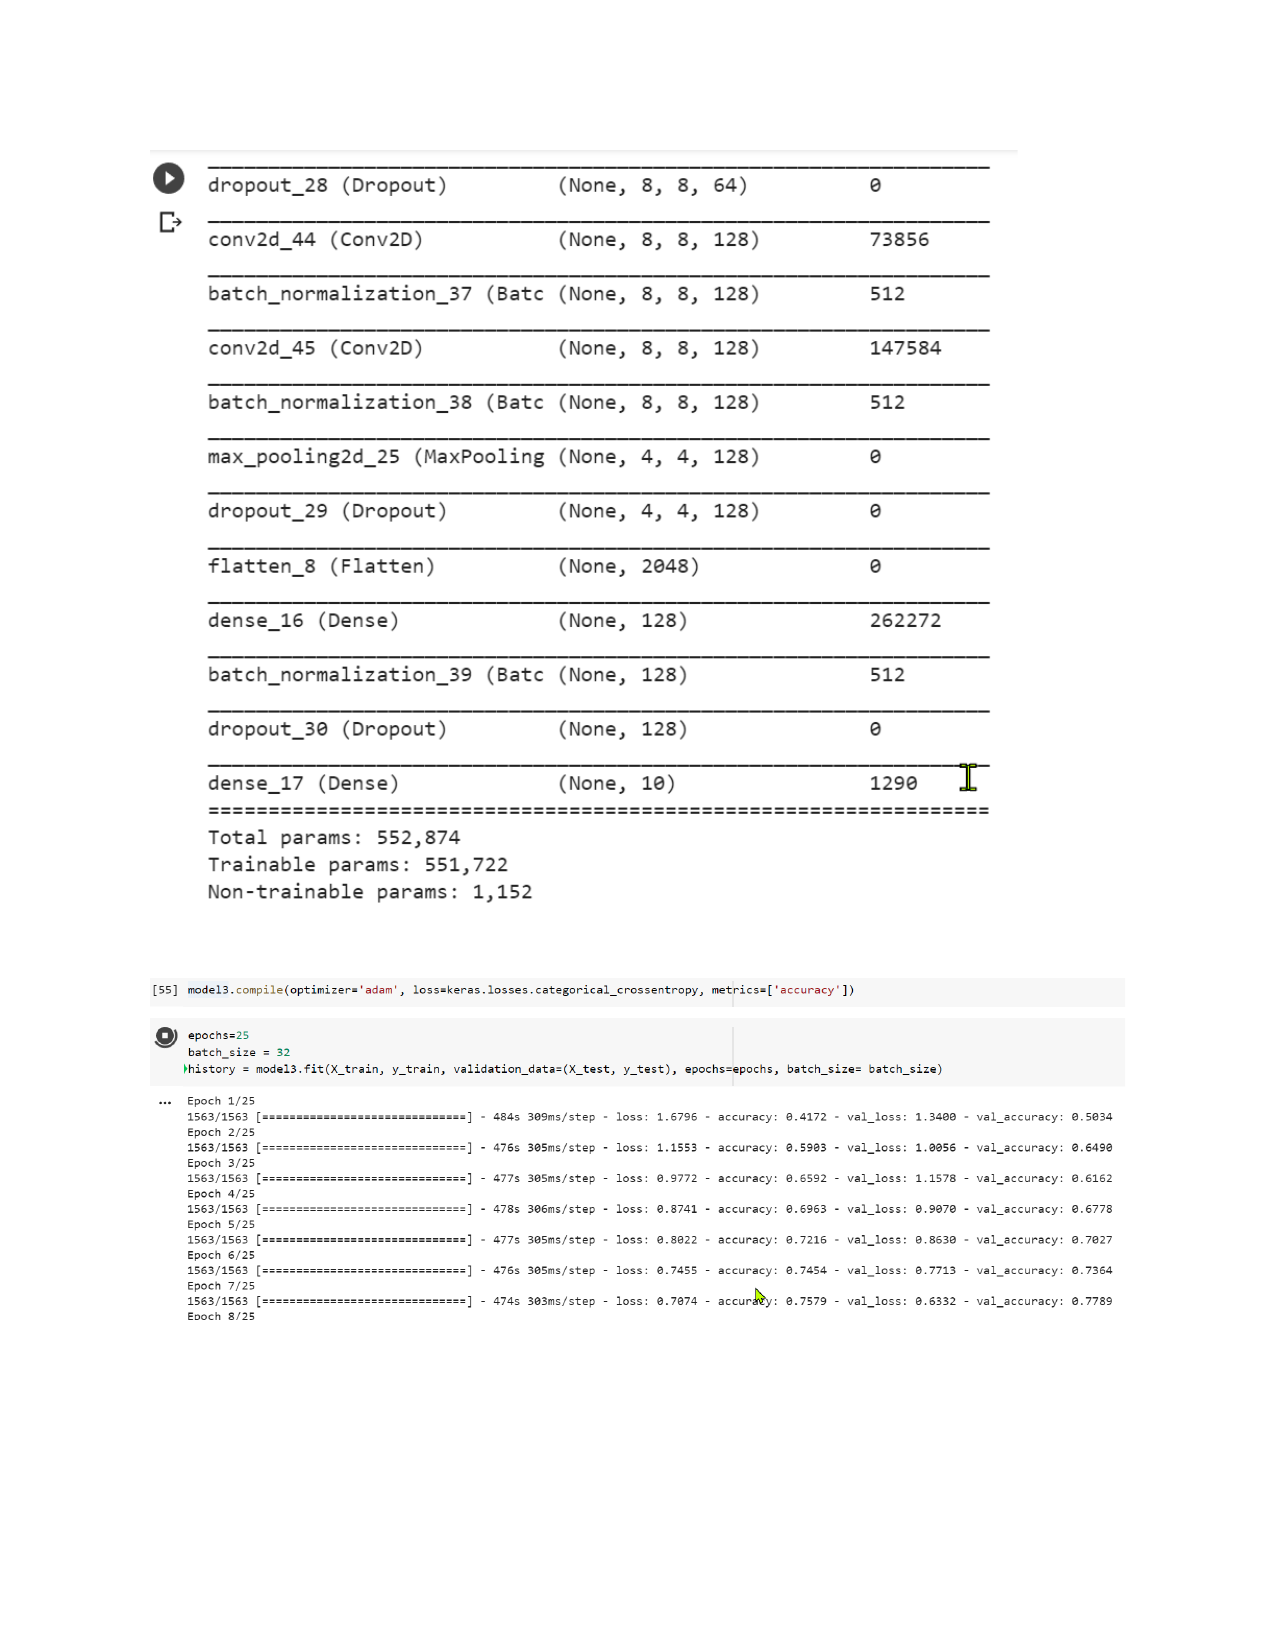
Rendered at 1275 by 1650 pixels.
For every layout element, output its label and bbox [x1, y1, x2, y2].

picture [150, 978, 1125, 1320]
picture [150, 150, 1018, 913]
